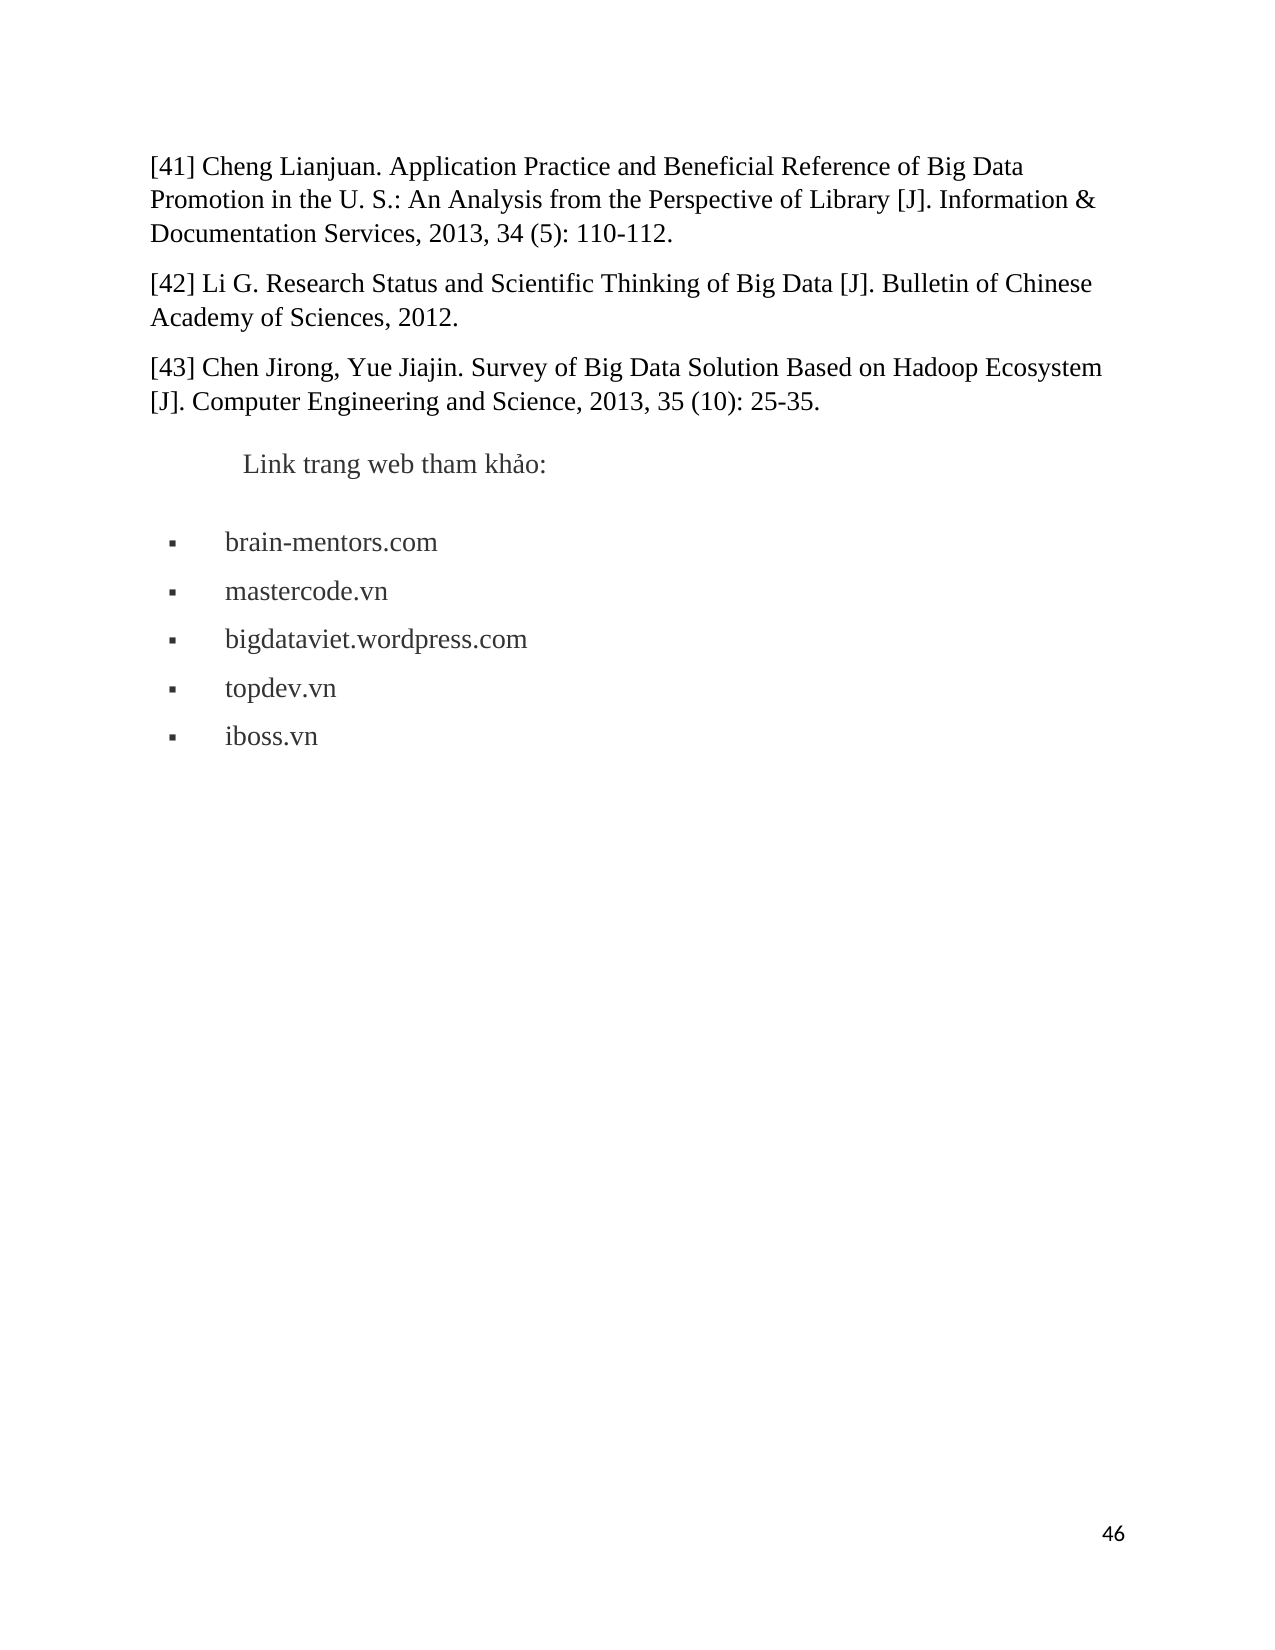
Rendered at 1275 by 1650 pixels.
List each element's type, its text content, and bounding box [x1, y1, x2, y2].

text [42] Li G. Research Status and Scientific Thinking of Big Data [J]. Bulletin of Chinese Academy of Sciences, 2012. [150, 267, 1125, 332]
list topdev.vn [150, 671, 1125, 703]
text [43] Chen Jirong, Yue Jiajin. Survey of Big Data Solution Based on Hadoop Ecosystem [J]. Computer Engineering and Science, 2013, 35 (10): 25-35. [150, 351, 1125, 416]
list bigdataviet.wordpress.com [150, 622, 1125, 654]
list brain-mentors.com [150, 525, 1125, 557]
text [41] Cheng Lianjuan. Application Practice and Beneficial Reference of Big Data Promotion in the U. S.: An Analysis from the Perspective of Library [J]. Information & Documentation Services, 2013, 34 (5): 110-112. [150, 150, 1125, 248]
list iboss.vn [150, 719, 1125, 752]
list mastercode.vn [150, 573, 1125, 606]
text Link trang web tham khảo: [243, 447, 1125, 480]
